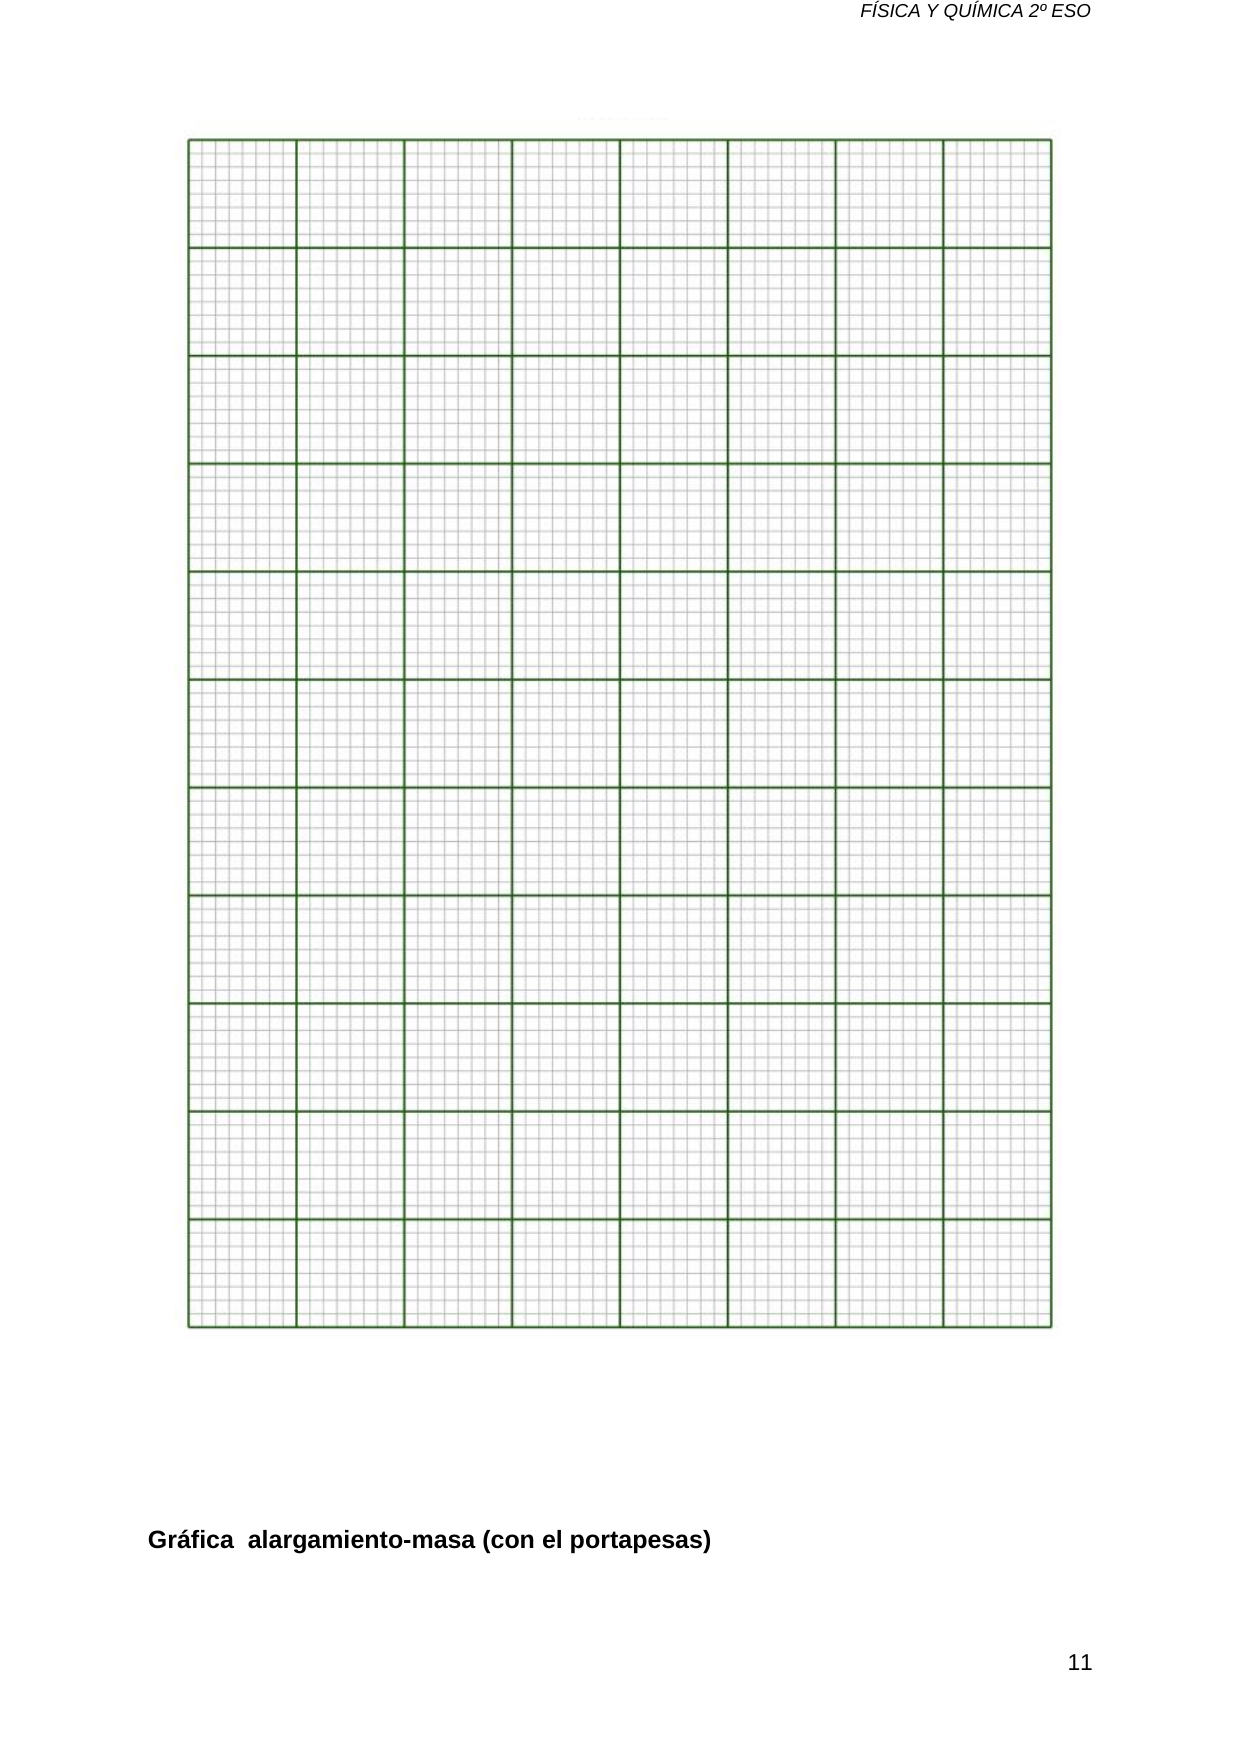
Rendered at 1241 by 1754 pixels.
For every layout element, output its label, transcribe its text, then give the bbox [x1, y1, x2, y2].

text Gráfica alargamiento-masa (con el portapesas) [148, 1525, 1093, 1553]
picture [147, 118, 1093, 1356]
